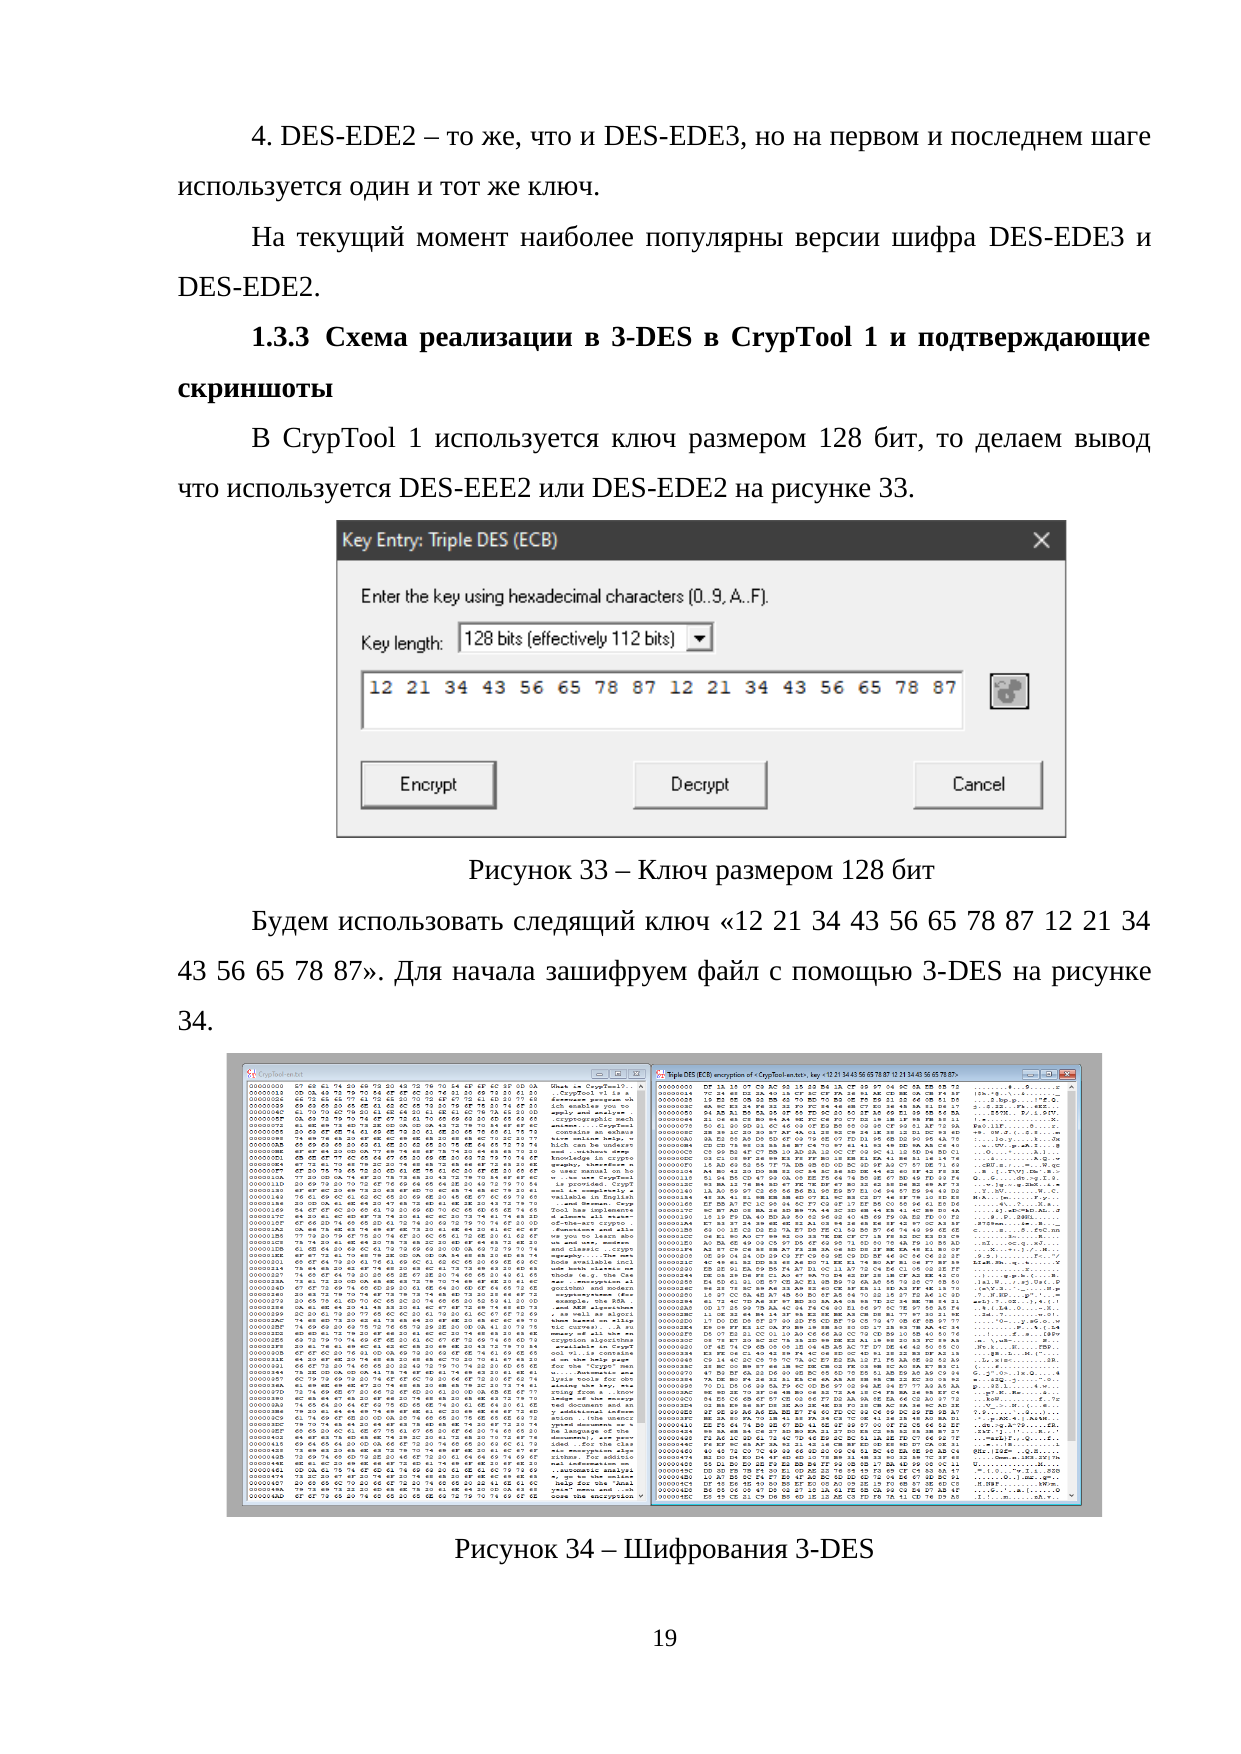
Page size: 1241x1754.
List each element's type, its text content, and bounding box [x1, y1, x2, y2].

list В CrypTool 1 используется ключ размером 128 бит, то делаем вывод что используется DES-EEE2 или DES-EDE2 на рисунке 33. [177, 420, 1152, 504]
list DES-EDE2 – то же, что и DES-EDE3, но на первом и последнем шаге используется один и тот же ключ. [177, 118, 1152, 202]
text Рисунок 33 – Ключ размером 128 бит [177, 852, 1152, 886]
list Схема реализации в 3-DES в CrypTool 1 и подтверждающие скриншоты [177, 319, 1152, 403]
picture [336, 520, 1067, 838]
text На текущий момент наиболее популярны версии шифра DES-EDE3 и DES-EDE2. [177, 219, 1152, 303]
picture [226, 1053, 1103, 1517]
text Будем использовать следящий ключ «12 21 34 43 56 65 78 87 12 21 34 43 56 65 78 87». Для начала зашифруем файл с помощью 3-DES на рисунке 34. [177, 903, 1152, 1037]
text Рисунок 34 – Шифрования 3-DES [177, 1531, 1152, 1565]
